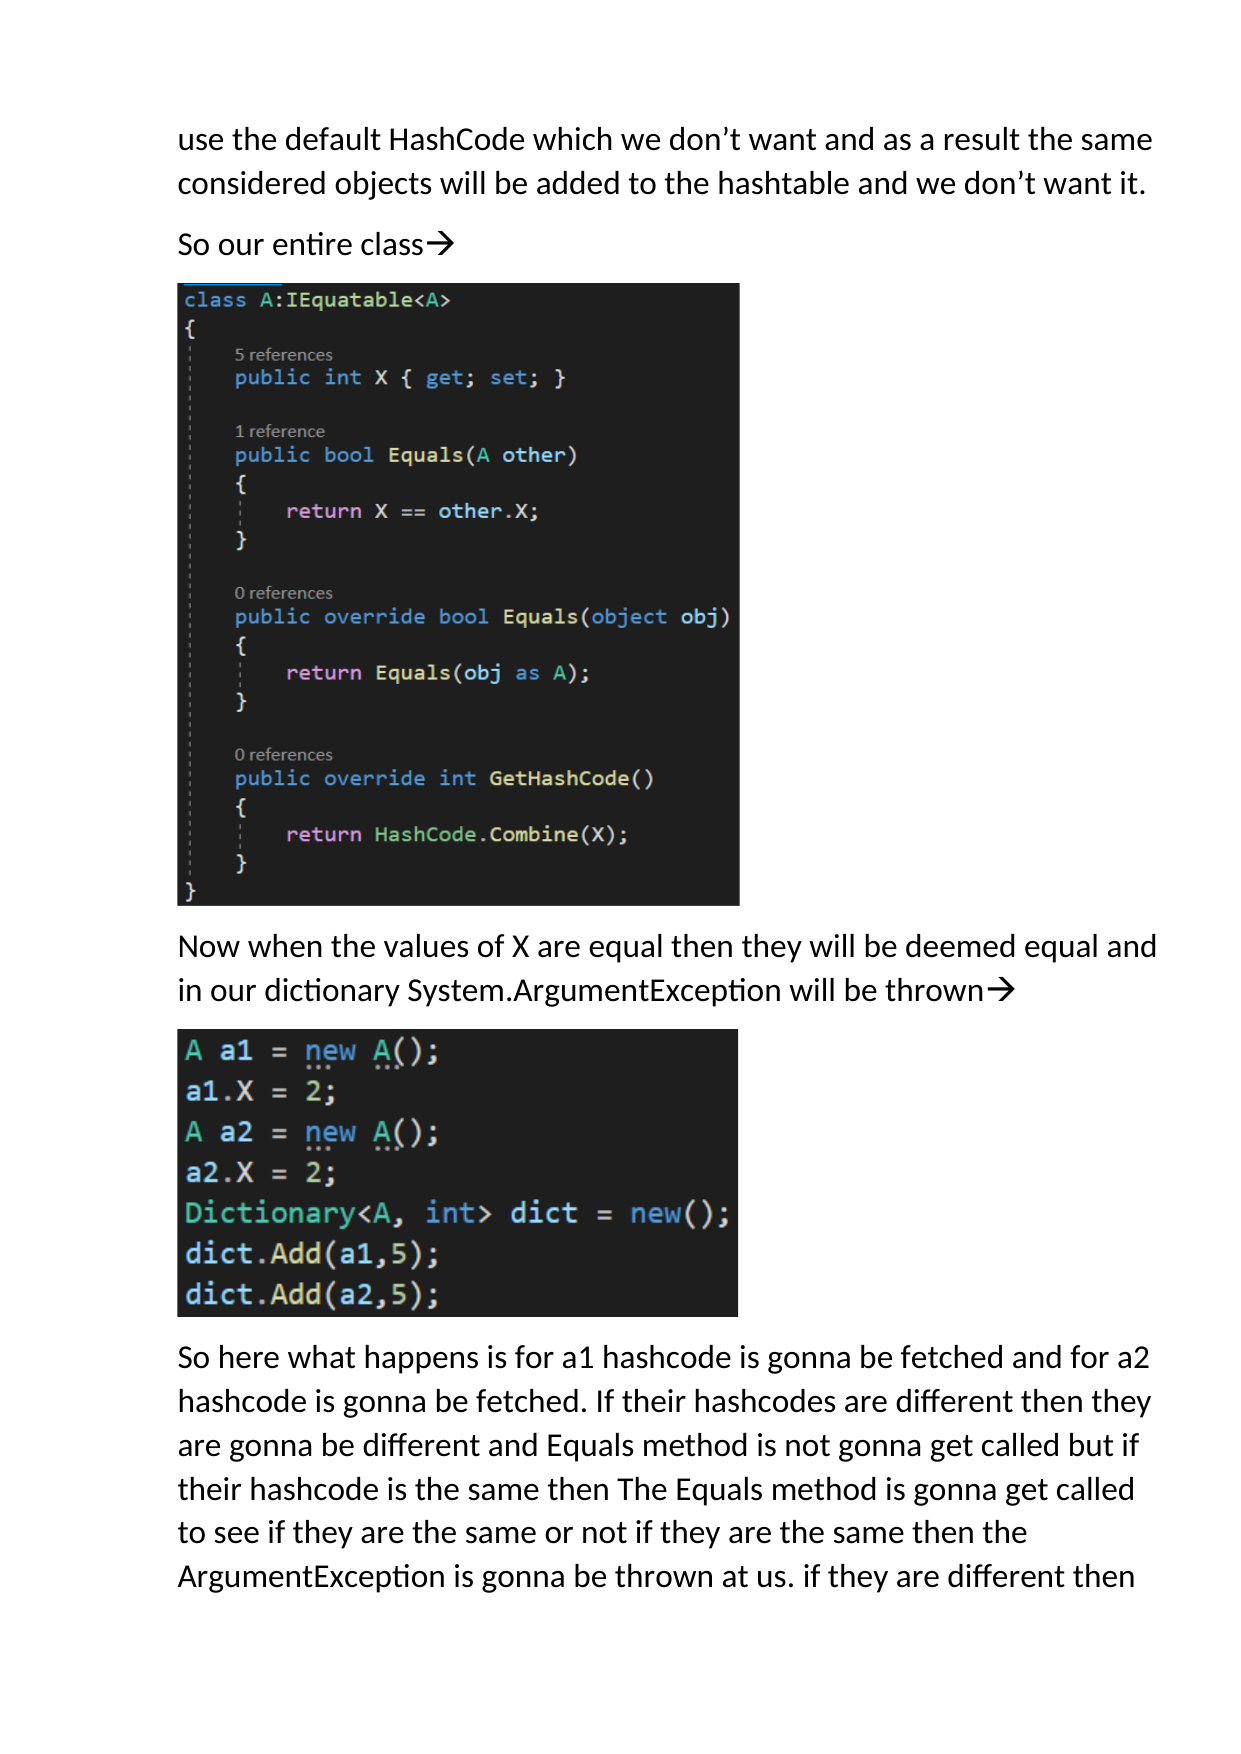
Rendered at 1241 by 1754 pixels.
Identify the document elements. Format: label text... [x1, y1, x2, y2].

text So our entire class [424, 223, 1162, 263]
picture [177, 283, 740, 906]
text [177, 118, 1162, 203]
text Now when the values of X are equal then they will be deemed equal and in our dictionary System.ArgumentException will be thrown [177, 925, 1162, 1009]
picture [177, 1029, 739, 1317]
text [177, 1336, 1162, 1596]
